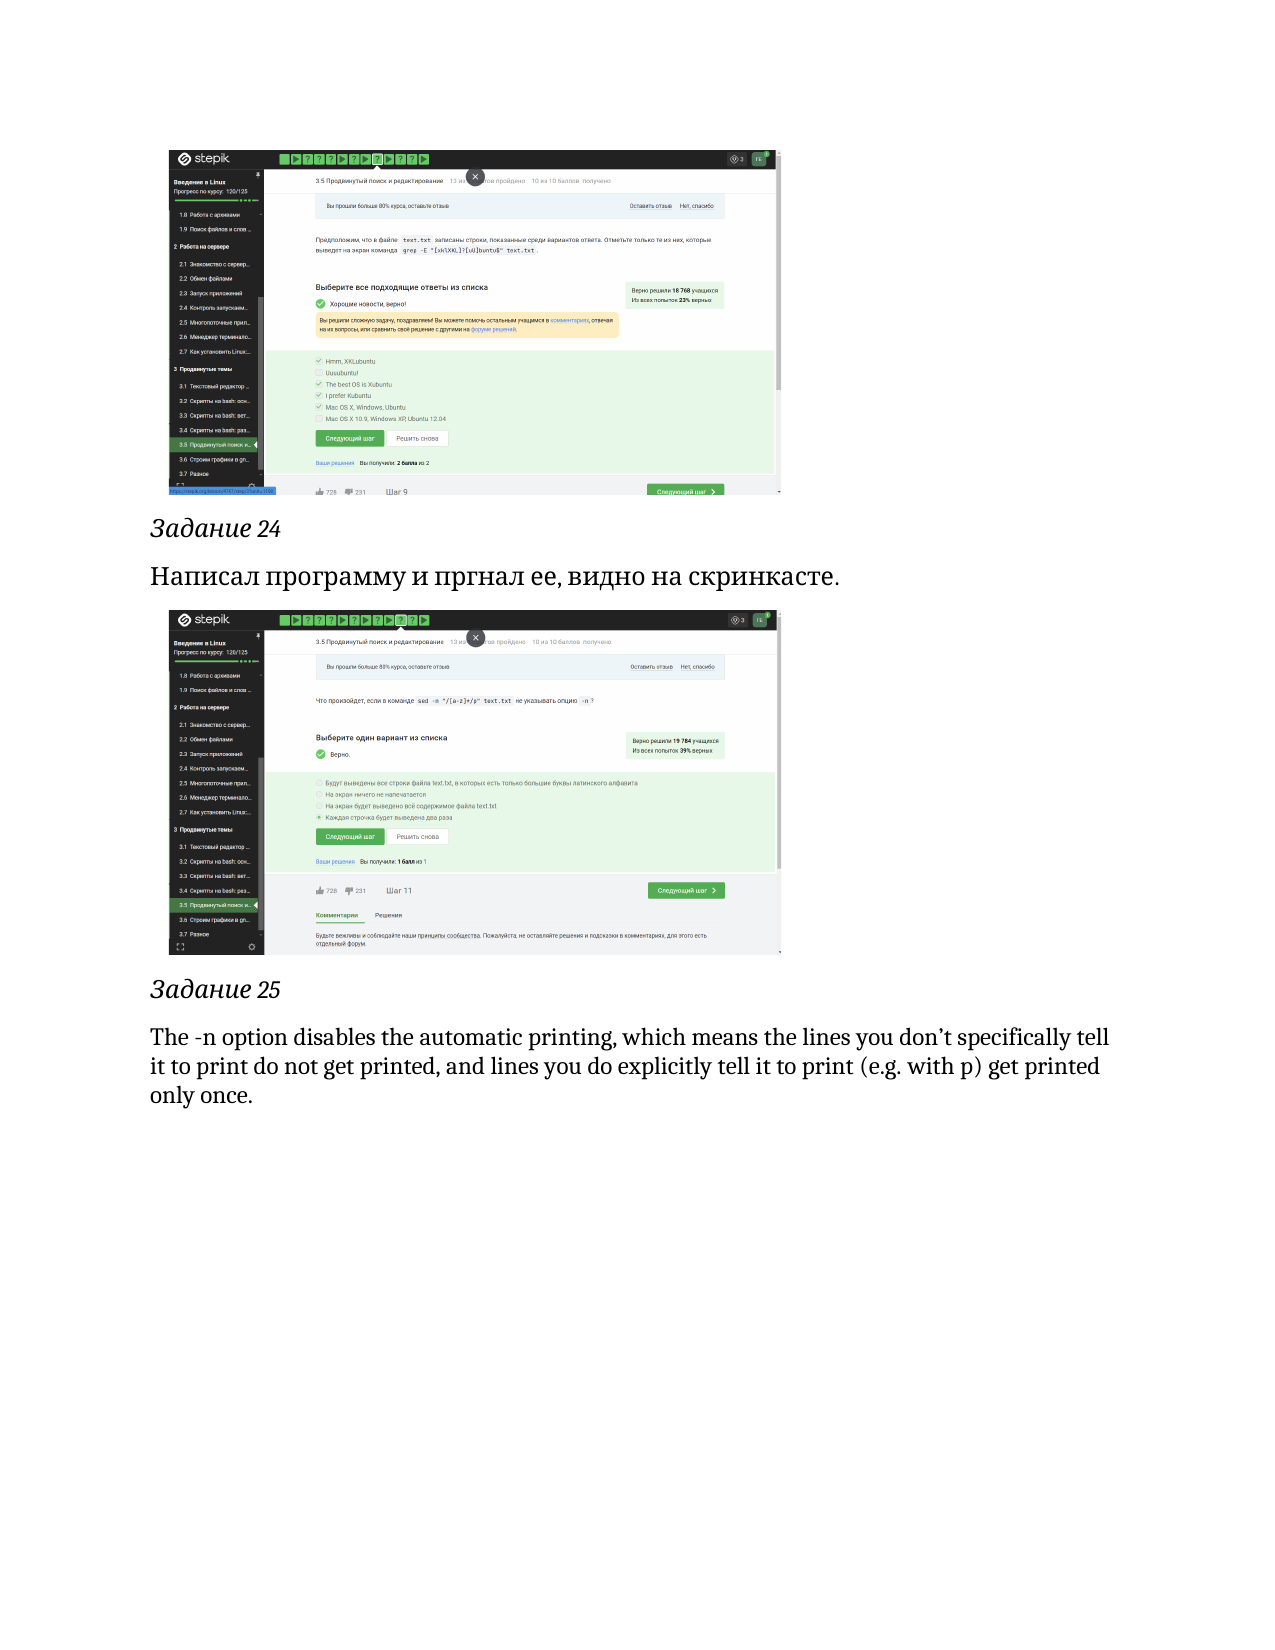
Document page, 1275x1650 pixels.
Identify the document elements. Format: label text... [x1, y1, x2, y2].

picture [168, 610, 782, 955]
text Задание 25 [150, 976, 1125, 1004]
text Написал программу и пргнал ее, видно на скринкасте. [150, 563, 1125, 591]
text The -n option disables the automatic printing, which means the lines you don’t specifically tell it to print do not get printed, and lines you do explicitly tell it to print (e.g. with p) get printed only once. [150, 1023, 1125, 1109]
picture [168, 150, 782, 495]
text Задание 24 [150, 515, 1125, 544]
